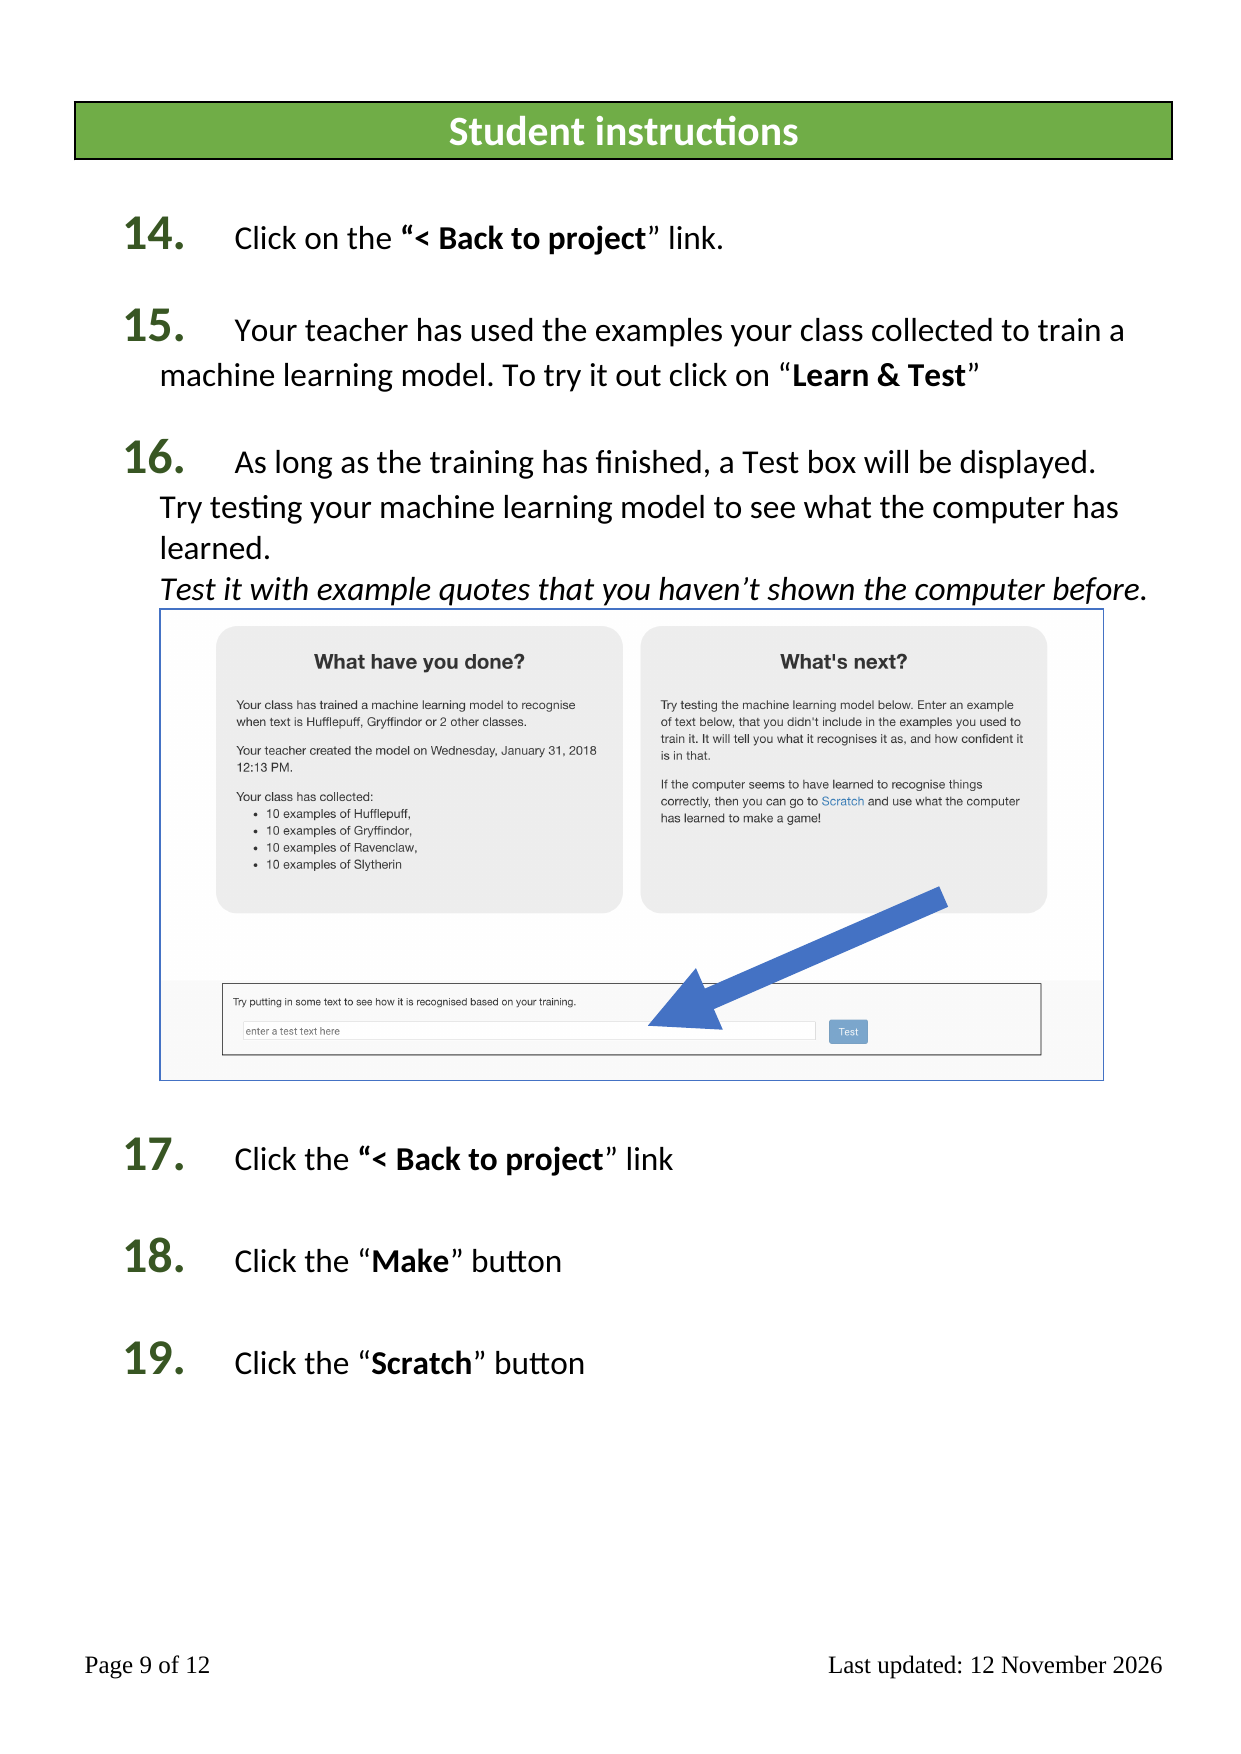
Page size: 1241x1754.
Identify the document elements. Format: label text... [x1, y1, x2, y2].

list Click the “Scratch” button [122, 1326, 1163, 1458]
list Your teacher has used the examples your class collected to train a machine learning model. To try it out click on “Learn & Test” [122, 293, 1163, 425]
list Click on the “< Back to project” link. [122, 201, 1163, 293]
list Click the “< Back to project” link [122, 1122, 1163, 1183]
picture [161, 610, 1103, 1080]
text Student instructions [76, 103, 1171, 158]
list Click the “Make” button [122, 1224, 1163, 1285]
